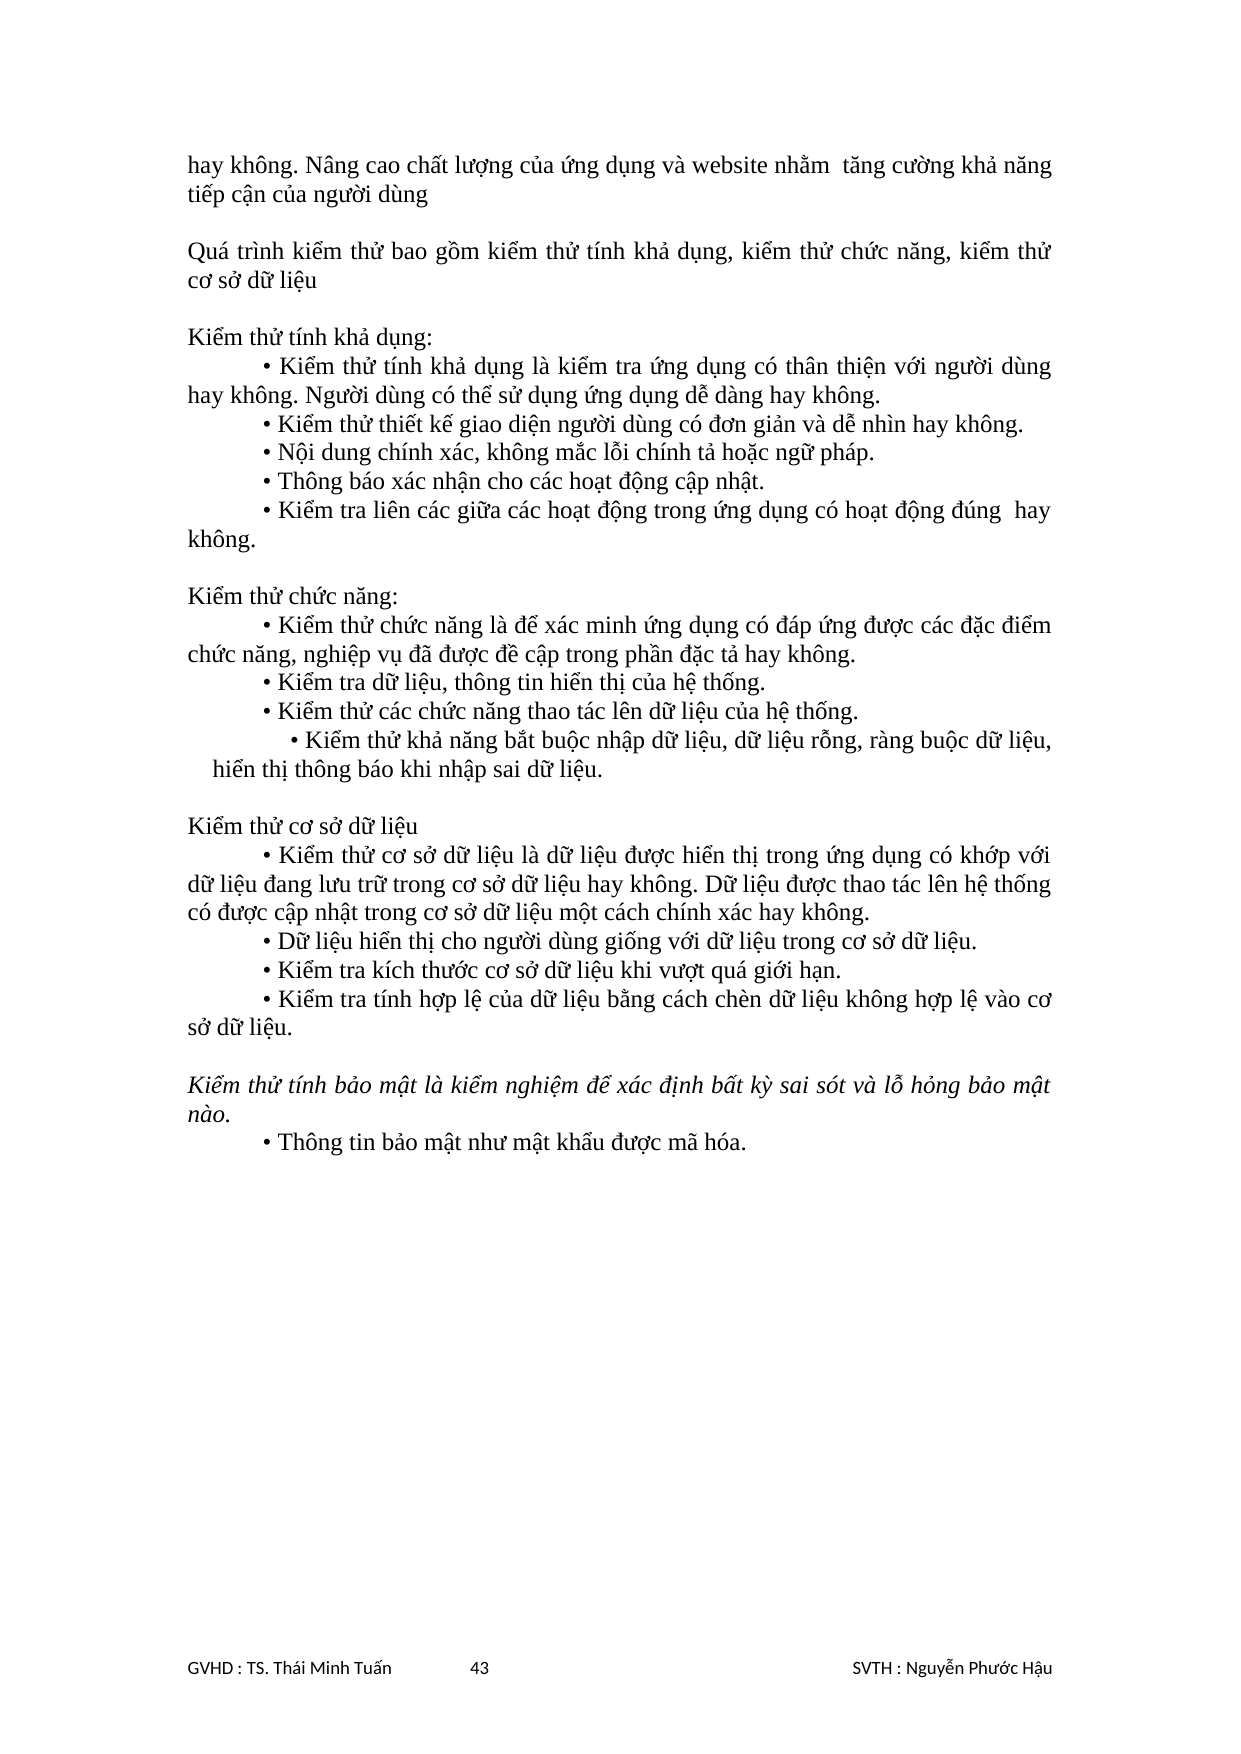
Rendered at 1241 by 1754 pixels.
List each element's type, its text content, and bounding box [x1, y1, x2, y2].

text • Dữ liệu hiển thị cho người dùng giống với dữ liệu trong cơ sở dữ liệu. [187, 926, 1053, 955]
text • Kiểm thử thiết kế giao diện người dùng có đơn giản và dễ nhìn hay không. [187, 409, 1053, 437]
text • Kiểm tra liên các giữa các hoạt động trong ứng dụng có hoạt động đúng hay không. [187, 495, 1053, 552]
text • Kiểm thử cơ sở dữ liệu là dữ liệu được hiển thị trong ứng dụng có khớp với dữ liệu đang lưu trữ trong cơ sở dữ liệu hay không. Dữ liệu được thao tác lên hệ thống có được cập nhật trong cơ sở dữ liệu một cách chính xác hay không. [187, 840, 1053, 926]
text • Nội dung chính xác, không mắc lỗi chính tả hoặc ngữ pháp. [187, 437, 1053, 466]
text Quá trình kiểm thử bao gồm kiểm thử tính khả dụng, kiểm thử chức năng, kiểm thử cơ sở dữ liệu [187, 236, 1053, 294]
text Kiểm thử chức năng: [187, 581, 1053, 610]
text Kiểm thử cơ sở dữ liệu [187, 811, 1053, 840]
text • Kiểm tra tính hợp lệ của dữ liệu bằng cách chèn dữ liệu không hợp lệ vào cơ sở dữ liệu. [187, 984, 1053, 1041]
text • Thông tin bảo mật như mật khẩu được mã hóa. [187, 1127, 1053, 1156]
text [187, 150, 1053, 207]
text Kiểm thử tính bảo mật là kiểm nghiệm để xác định bất kỳ sai sót và lỗ hỏng bảo mật nào. [187, 1070, 1053, 1127]
text • Kiểm tra dữ liệu, thông tin hiển thị của hệ thống. [187, 667, 1053, 696]
text Kiểm thử tính khả dụng: [187, 322, 1053, 351]
text • Kiểm thử các chức năng thao tác lên dữ liệu của hệ thống. [187, 696, 1053, 725]
text • Kiểm thử khả năng bắt buộc nhập dữ liệu, dữ liệu rỗng, ràng buộc dữ liệu, hiển thị thông báo khi nhập sai dữ liệu. [212, 725, 1053, 782]
text • Kiểm thử tính khả dụng là kiểm tra ứng dụng có thân thiện với người dùng hay không. Người dùng có thể sử dụng ứng dụng dễ dàng hay không. [187, 351, 1053, 409]
text • Kiểm tra kích thước cơ sở dữ liệu khi vượt quá giới hạn. [187, 955, 1053, 984]
text • Thông báo xác nhận cho các hoạt động cập nhật. [187, 466, 1053, 495]
text • Kiểm thử chức năng là để xác minh ứng dụng có đáp ứng được các đặc điểm chức năng, nghiệp vụ đã được đề cập trong phần đặc tả hay không. [187, 610, 1053, 667]
